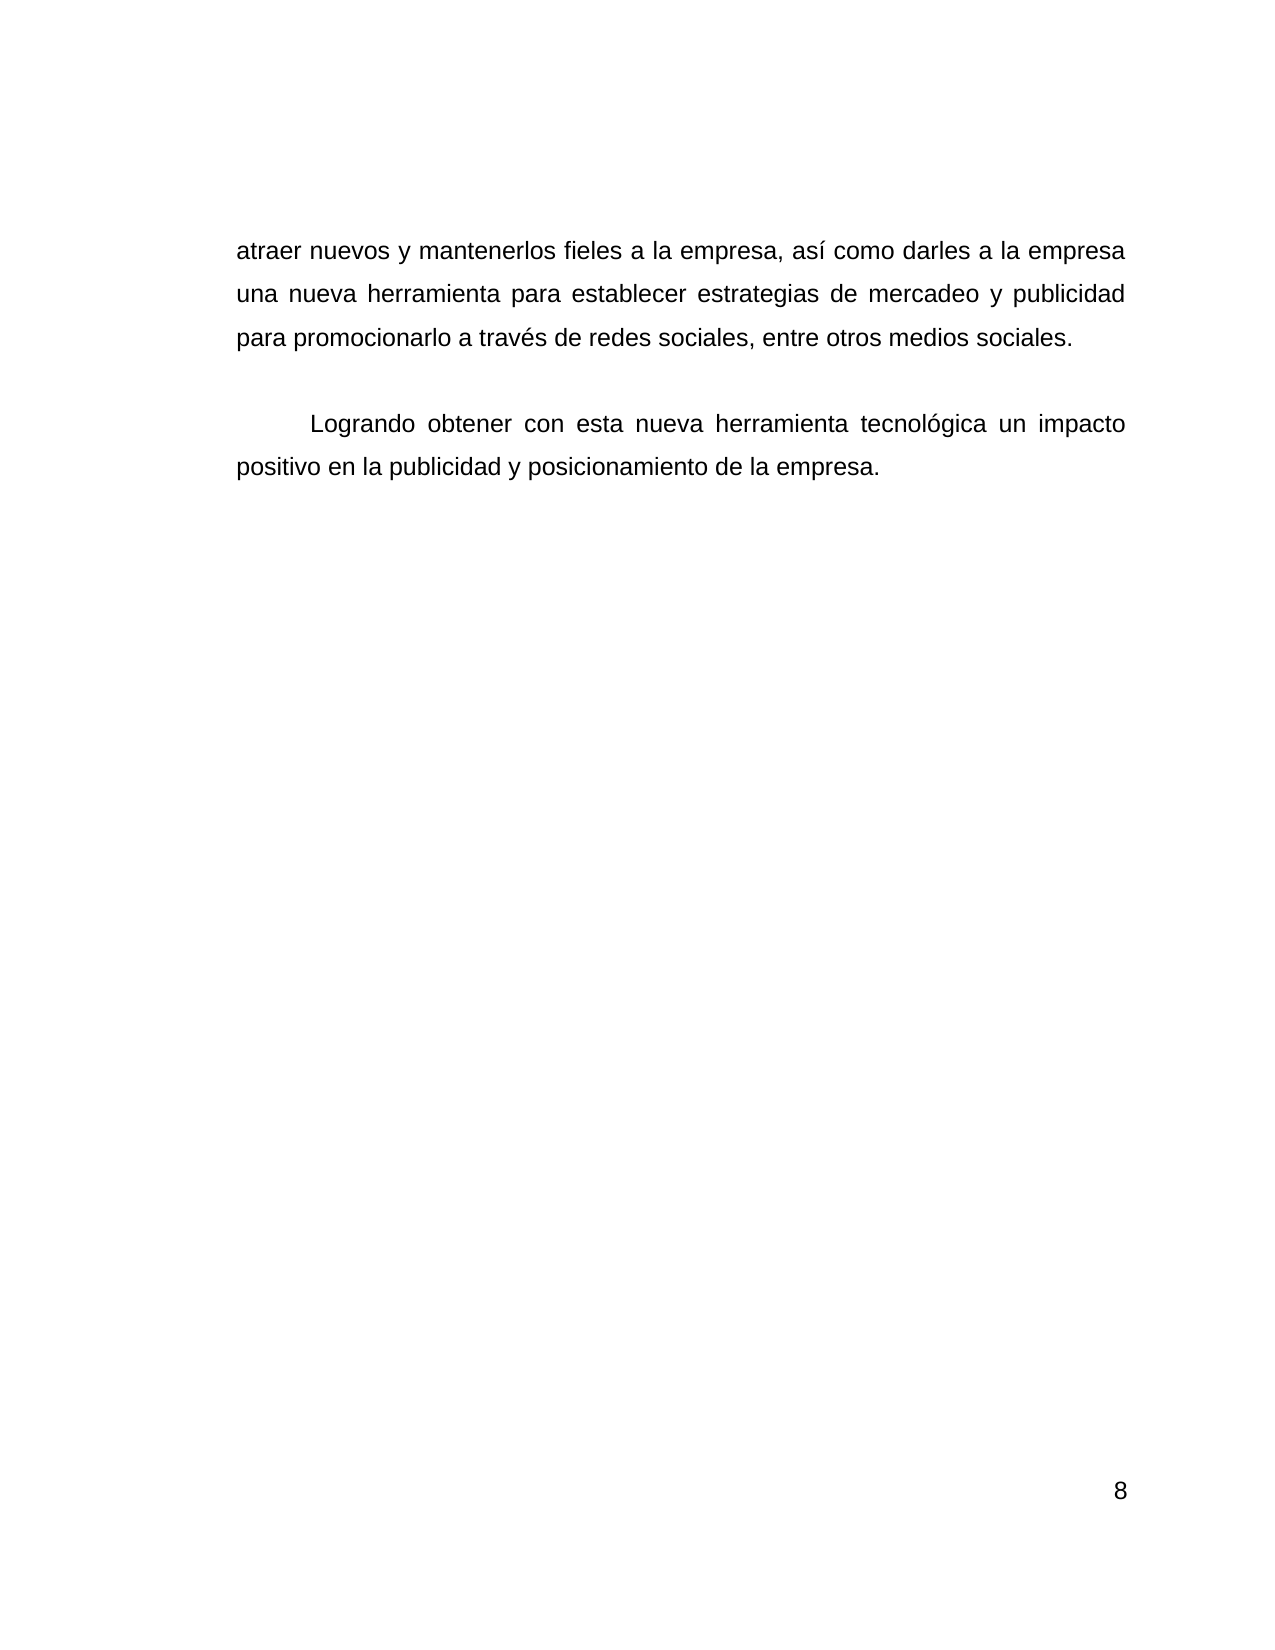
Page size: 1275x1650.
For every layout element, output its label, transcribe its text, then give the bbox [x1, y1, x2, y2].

text Logrando obtener con esta nueva herramienta tecnológica un impacto positivo en la publicidad y posicionamiento de la empresa. [236, 409, 1127, 481]
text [236, 236, 1127, 351]
